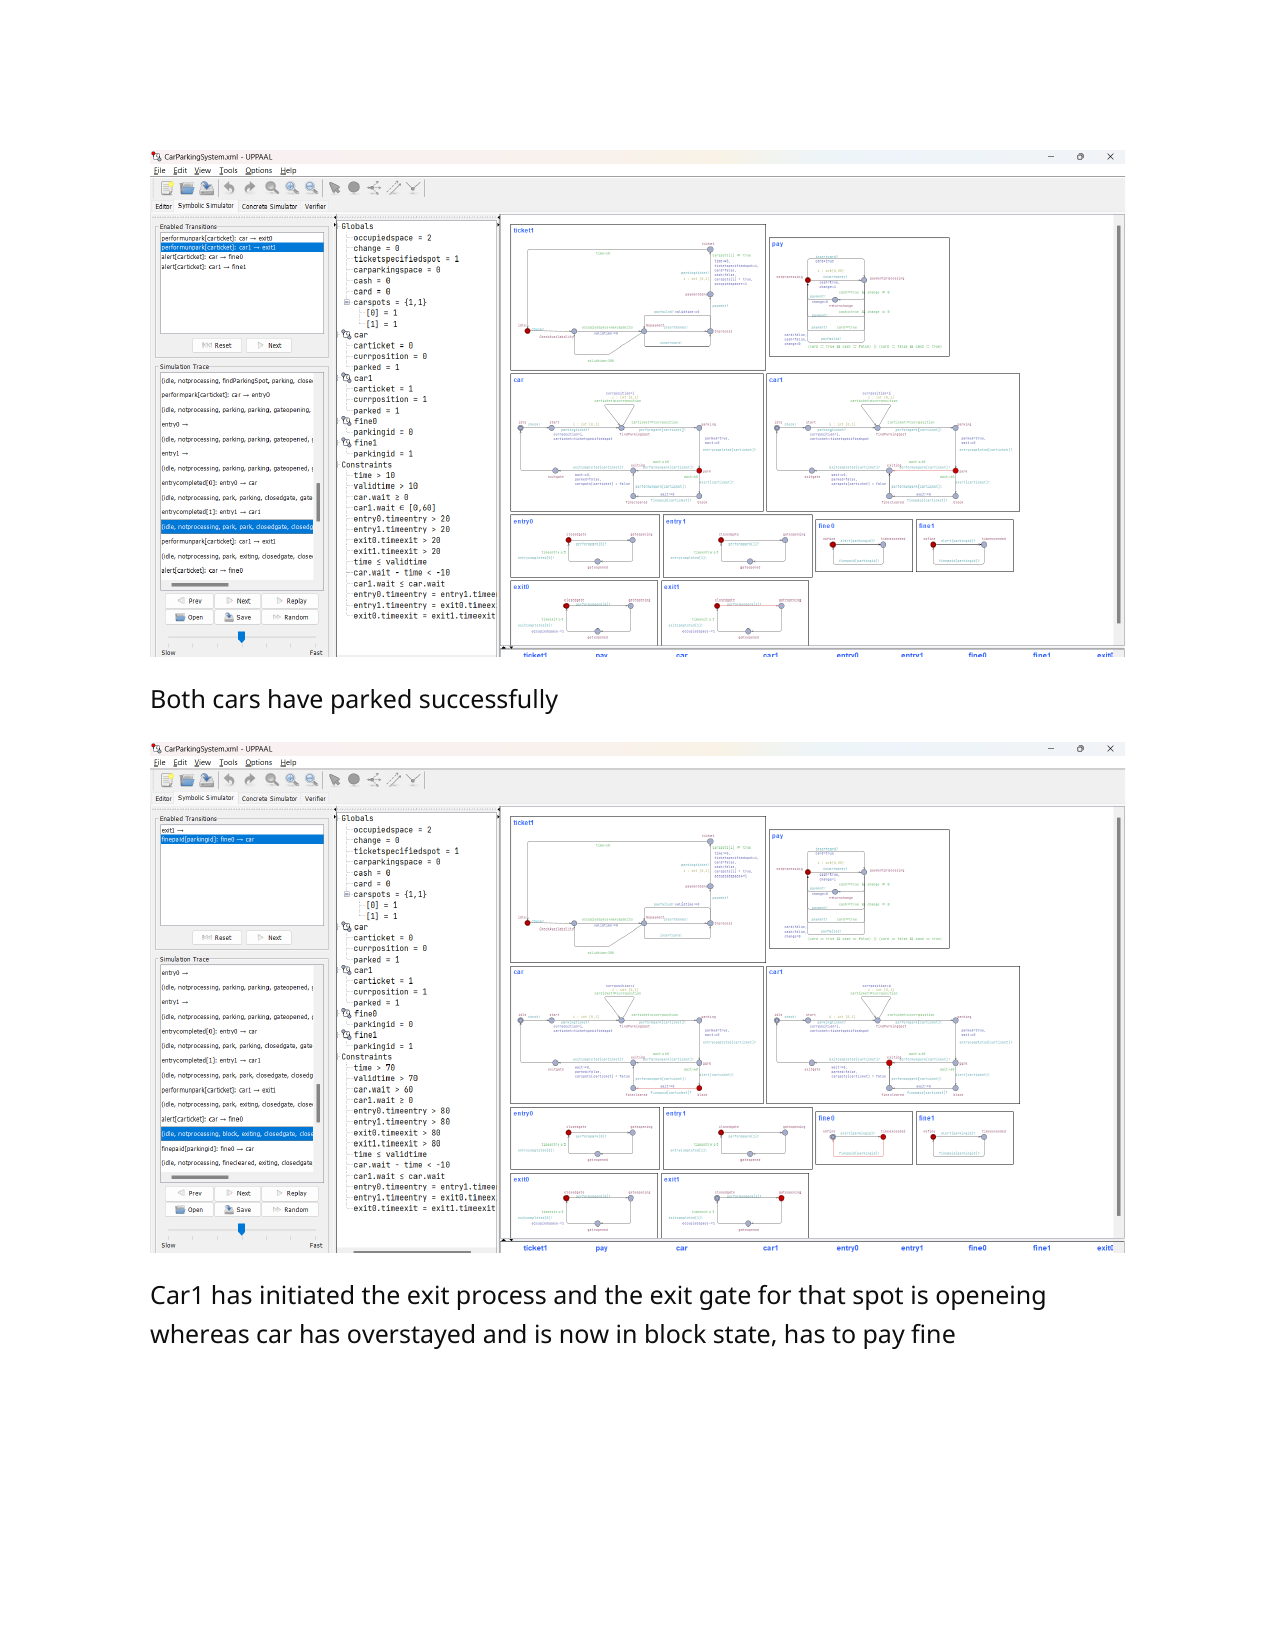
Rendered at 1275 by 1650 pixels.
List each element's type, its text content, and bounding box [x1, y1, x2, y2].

text Car1 has initiated the exit process and the exit gate for that spot is openeing whereas car has overstayed and is now in block state, has to pay fine [150, 1278, 1125, 1351]
picture [150, 150, 1125, 657]
picture [150, 742, 1125, 1253]
text Both cars have parked successfully [150, 682, 1125, 716]
